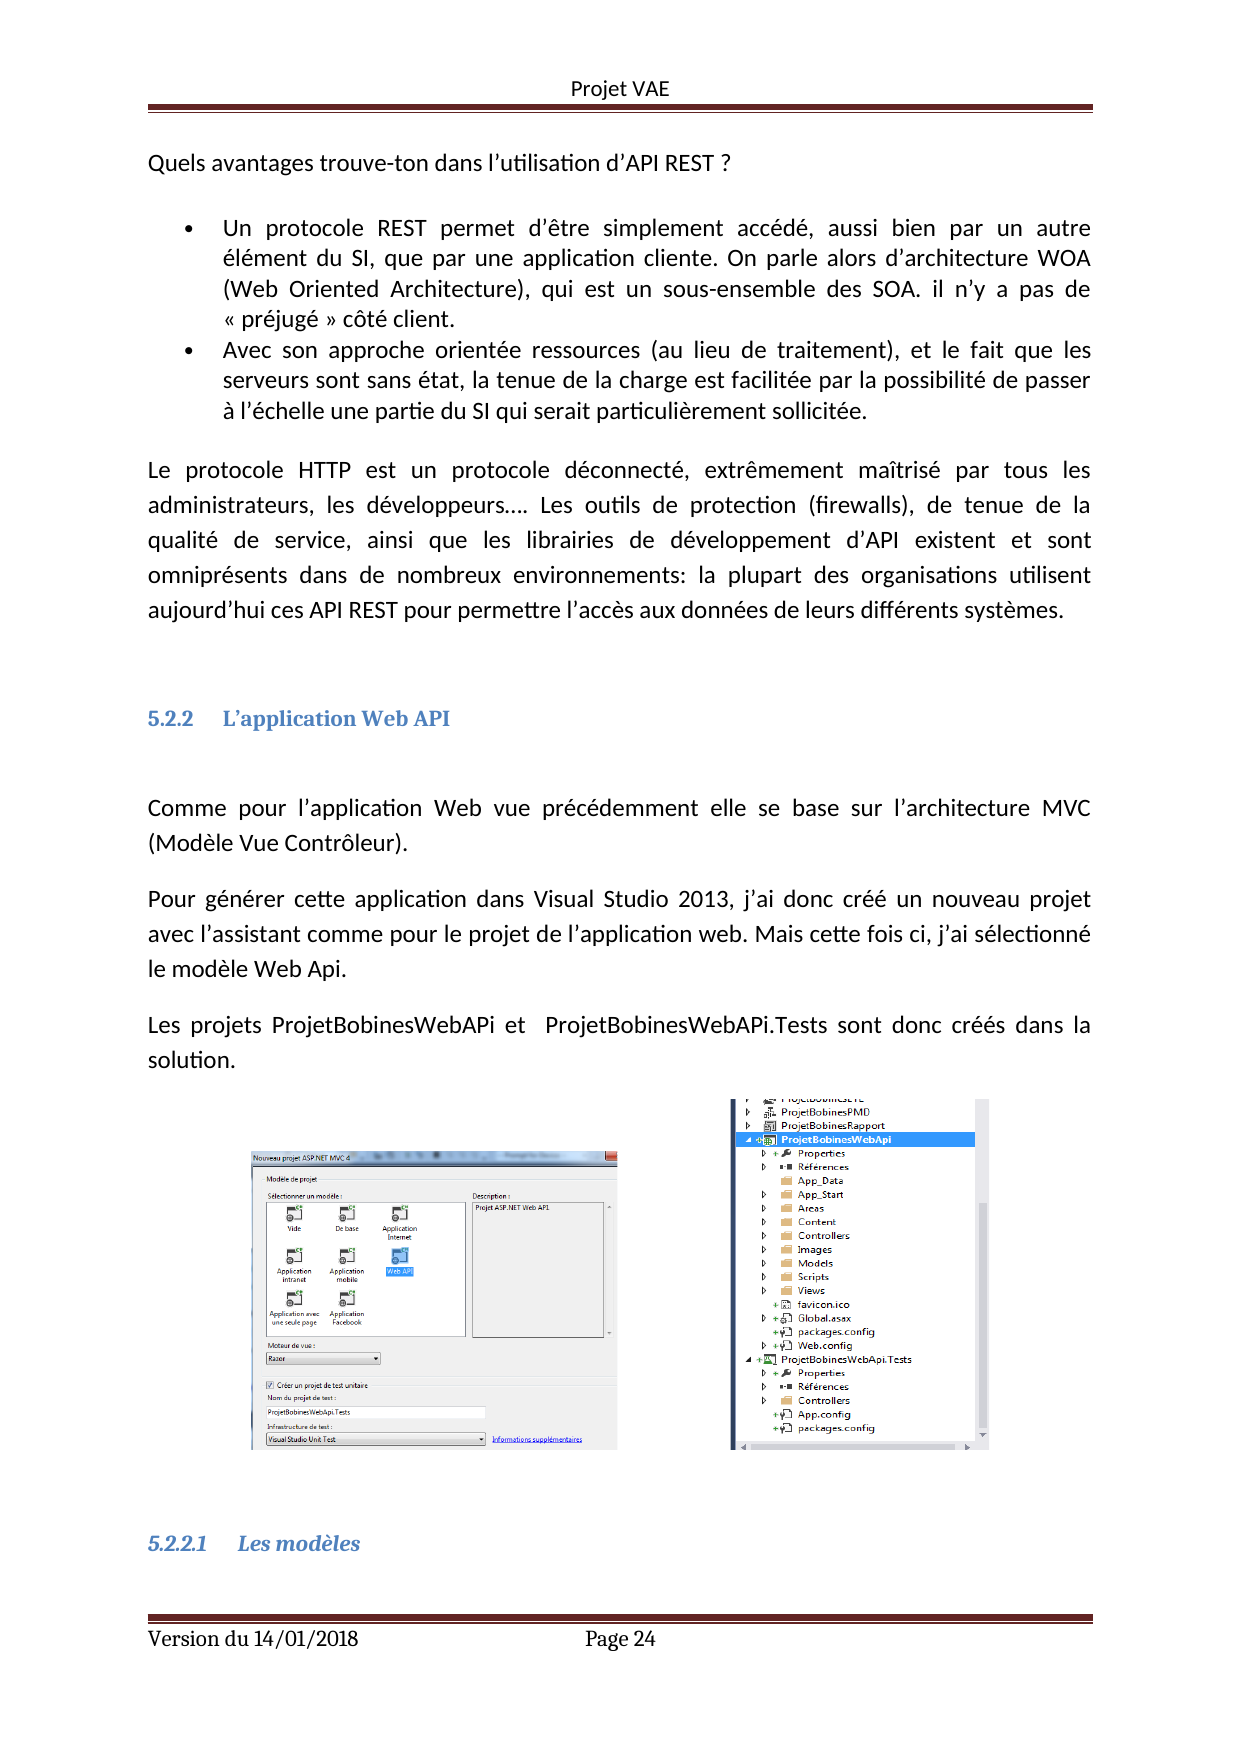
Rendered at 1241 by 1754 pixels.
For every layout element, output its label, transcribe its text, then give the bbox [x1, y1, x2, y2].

picture [730, 1099, 990, 1450]
list Avec son approche orientée ressources (au lieu de traitement), et le fait que les serveurs sont sans état, la tenue de la charge est facilitée par la possibilité de passer à l’échelle une partie du SI qui serait particulièrement sollicitée. [185, 334, 1093, 425]
text Quels avantages trouve-ton dans l’utilisation d’API REST ? [148, 148, 1093, 178]
list Un protocole REST permet d’être simplement accédé, aussi bien par un autre élément du SI, que par une application cliente. On parle alors d’architecture WOA (Web Oriented Architecture), qui est un sous-ensemble des SOA. il n’y a pas de « préjugé » côté client. [185, 212, 1093, 334]
subtitle Les modèles [148, 1531, 1093, 1557]
text Le protocole HTTP est un protocole déconnecté, extrêmement maîtrisé par tous les administrateurs, les développeurs…. Les outils de protection (firewalls), de tenue de la qualité de service, ainsi que les librairies de développement d’API existent et sont omniprésents dans de nombreux environnements: la plupart des organisations utilisent aujourd’hui ces API REST pour permettre l’accès aux données de leurs différents systèmes. [148, 454, 1093, 625]
text Les projets ProjetBobinesWebAPi et ProjetBobinesWebAPi.Tests sont donc créés dans la solution. [148, 1009, 1093, 1074]
picture [251, 1151, 618, 1450]
text Pour générer cette application dans Visual Studio 2013, j’ai donc créé un nouveau projet avec l’assistant comme pour le projet de l’application web. Mais cette fois ci, j’ai sélectionné le modèle Web Api. [148, 883, 1093, 984]
text Comme pour l’application Web vue précédemment elle se base sur l’architecture MVC (Modèle Vue Contrôleur). [148, 792, 1093, 858]
subtitle L’application Web API [148, 706, 1093, 733]
